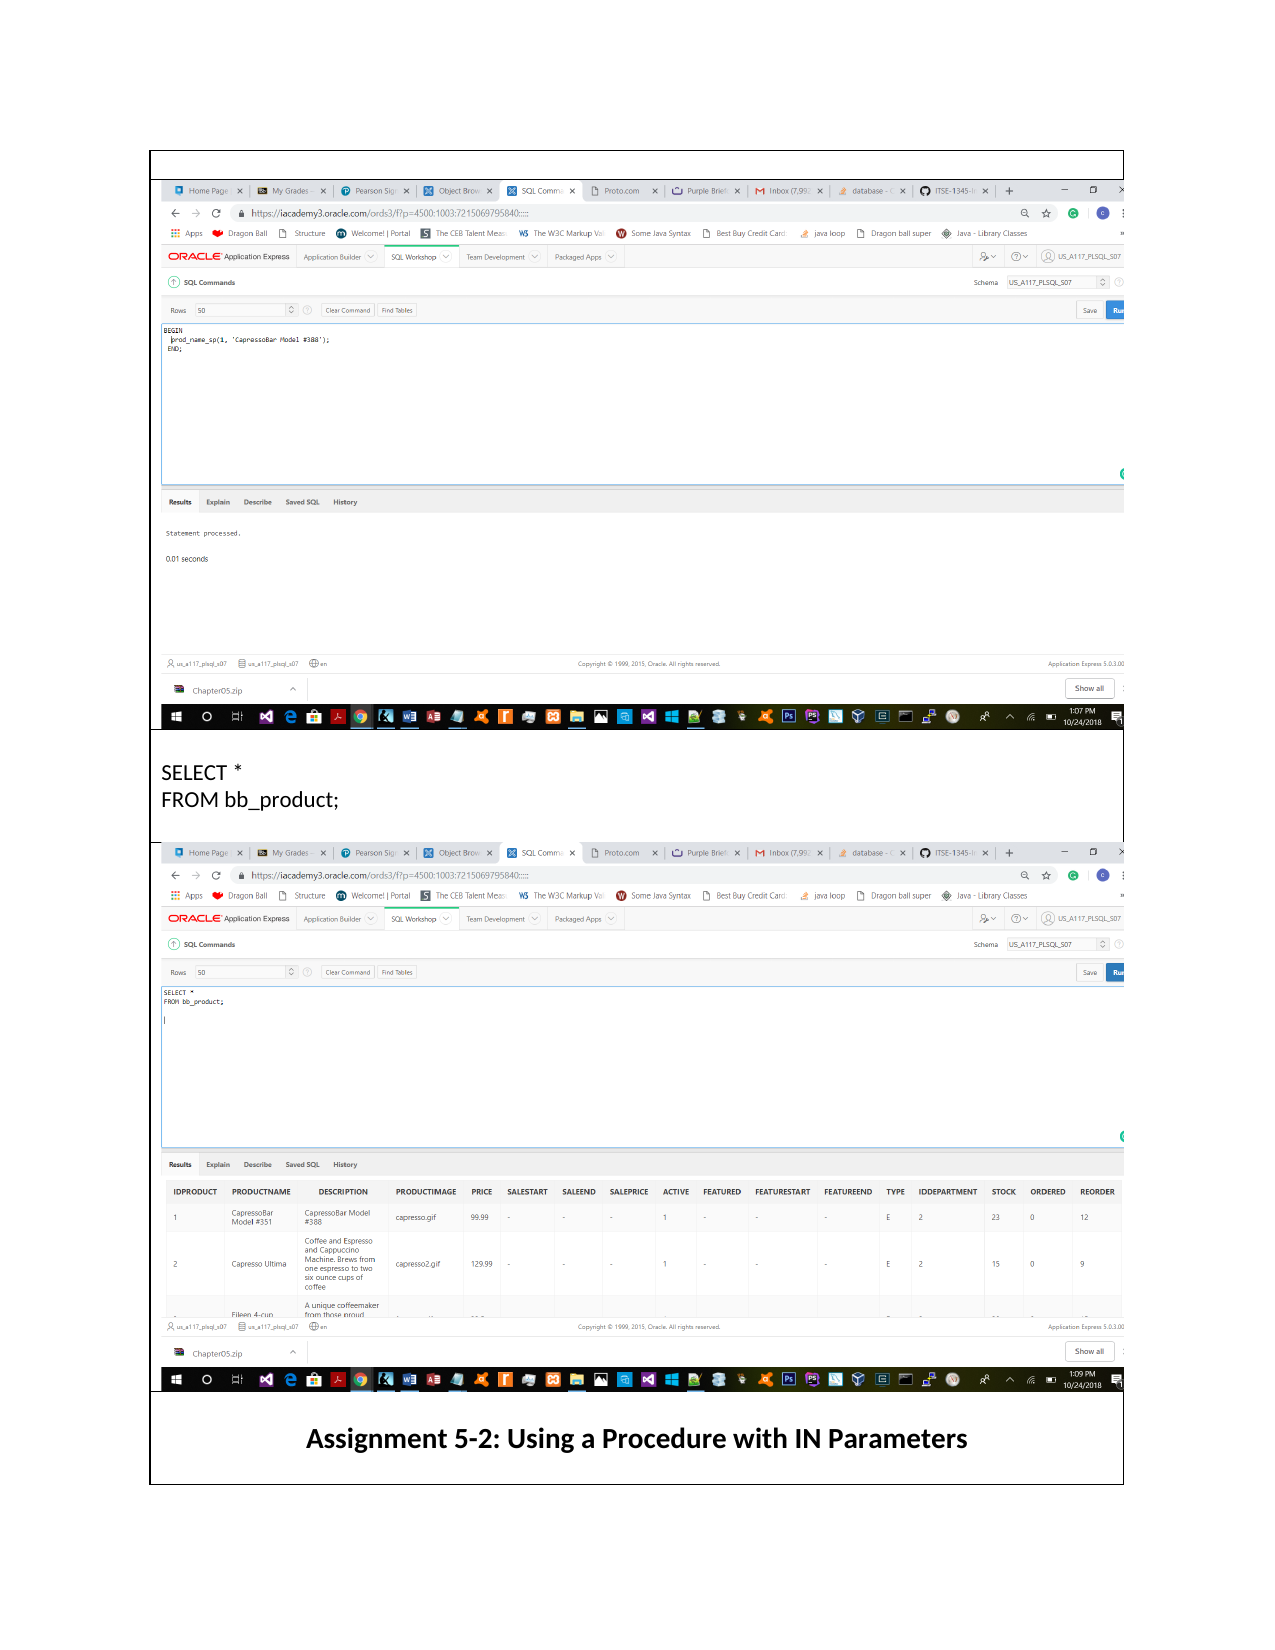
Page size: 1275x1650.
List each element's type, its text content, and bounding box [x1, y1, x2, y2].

table_cell [151, 180, 161, 728]
table_cell Assignment 5-2: Using a Procedure with IN Parameters [151, 1392, 1123, 1484]
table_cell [151, 151, 1123, 179]
picture [161, 180, 1124, 729]
picture [161, 842, 1124, 1392]
table_cell SELECT * FROM bb_product; [151, 730, 1123, 842]
table_cell [151, 843, 161, 1391]
